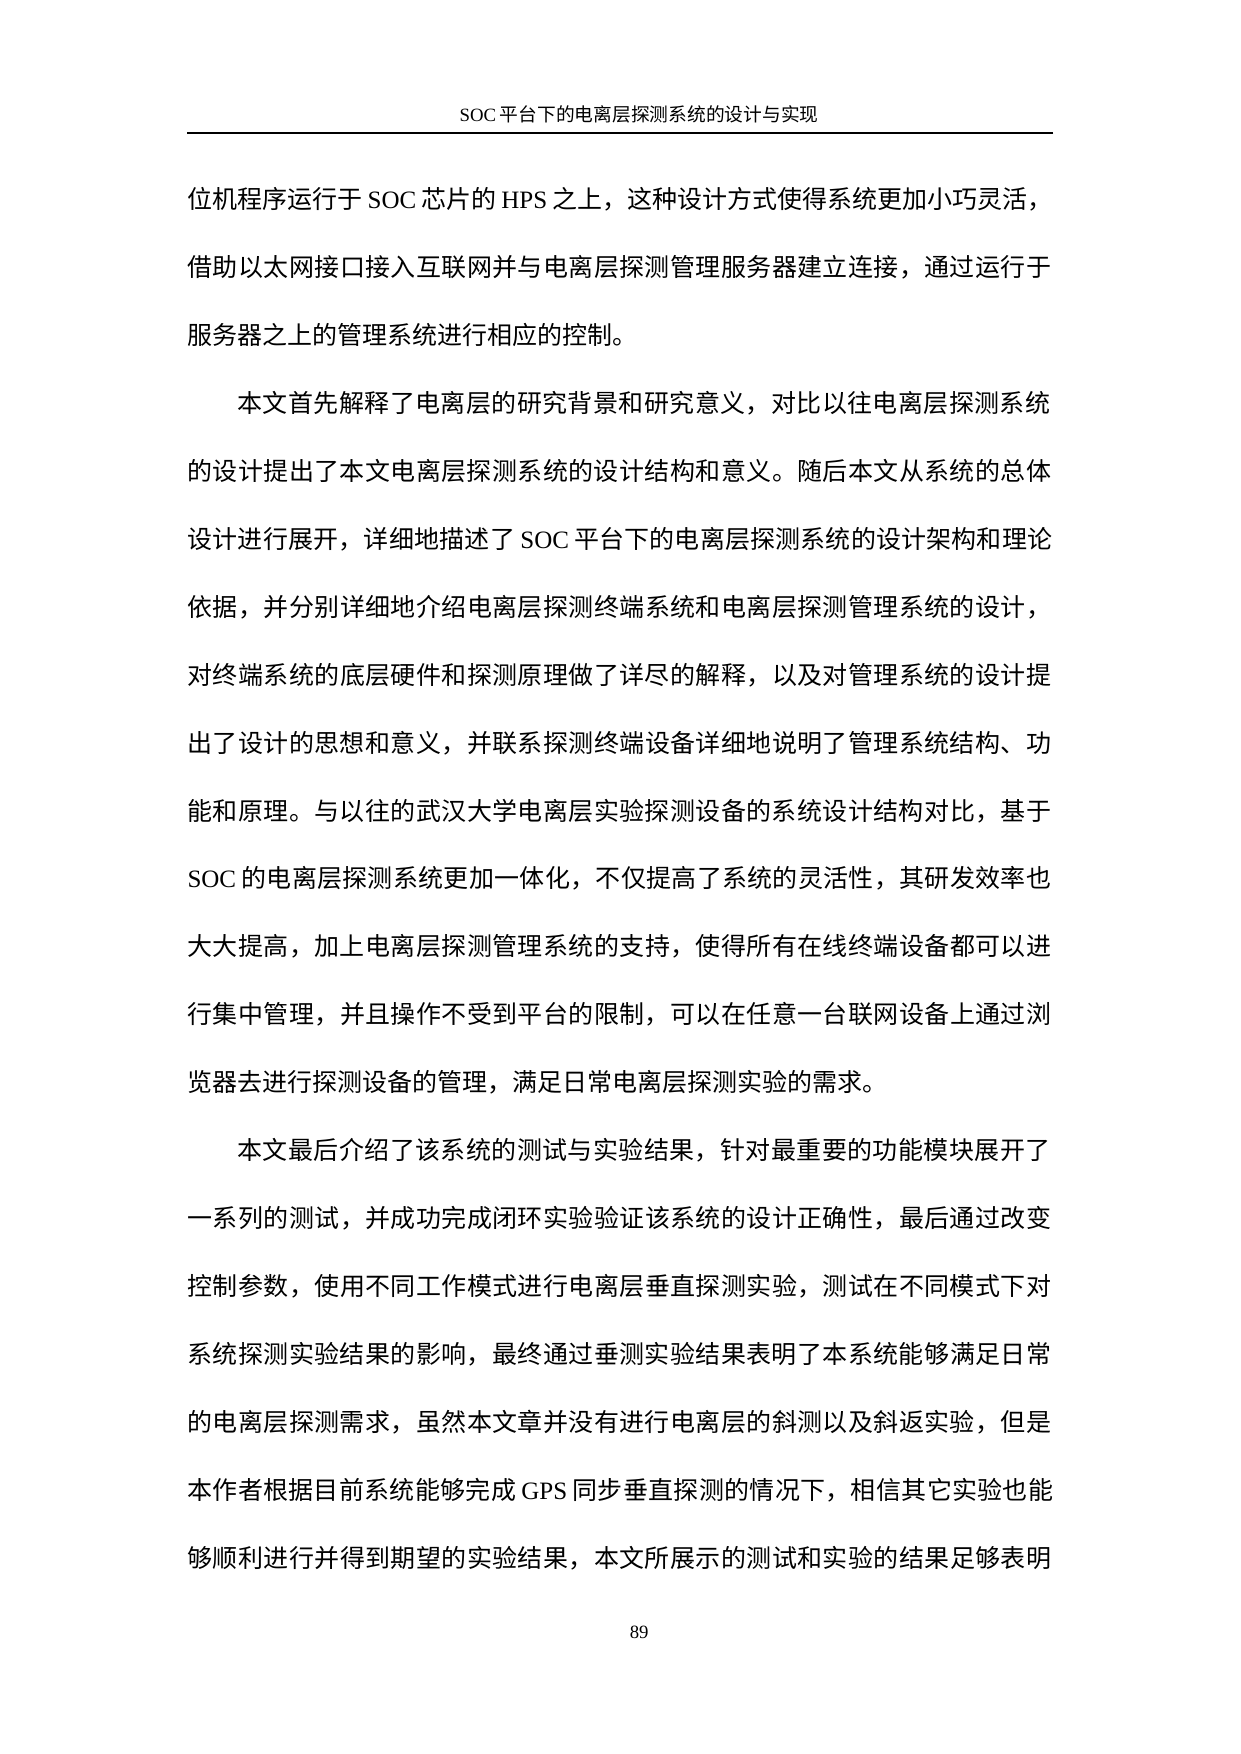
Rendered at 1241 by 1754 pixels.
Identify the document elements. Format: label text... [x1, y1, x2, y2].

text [187, 1115, 1053, 1590]
text 本文首先解释了电离层的研究背景和研究意义，对比以往电离层探测系统的设计提出了本文电离层探测系统的设计结构和意义。随后本文从系统的总体设计进行展开，详细地描述了SOC平台下的电离层探测系统的设计架构和理论依据，并分别详细地介绍电离层探测终端系统和电离层探测管理系统的设计，对终端系统的底层硬件和探测原理做了详尽的解释，以及对管理系统的设计提出了设计的思想和意义，并联系探测终端设备详细地说明了管理系统结构、功能和原理。与以往的武汉大学电离层实验探测设备的系统设计结构对比，基于SOC的电离层探测系统更加一体化，不仅提高了系统的灵活性，其研发效率也大大提高，加上电离层探测管理系统的支持，使得所有在线终端设备都可以进行集中管理，并且操作不受到平台的限制，可以在任意一台联网设备上通过浏览器去进行探测设备的管理，满足日常电离层探测实验的需求。 [187, 368, 1053, 1115]
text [187, 164, 1053, 368]
